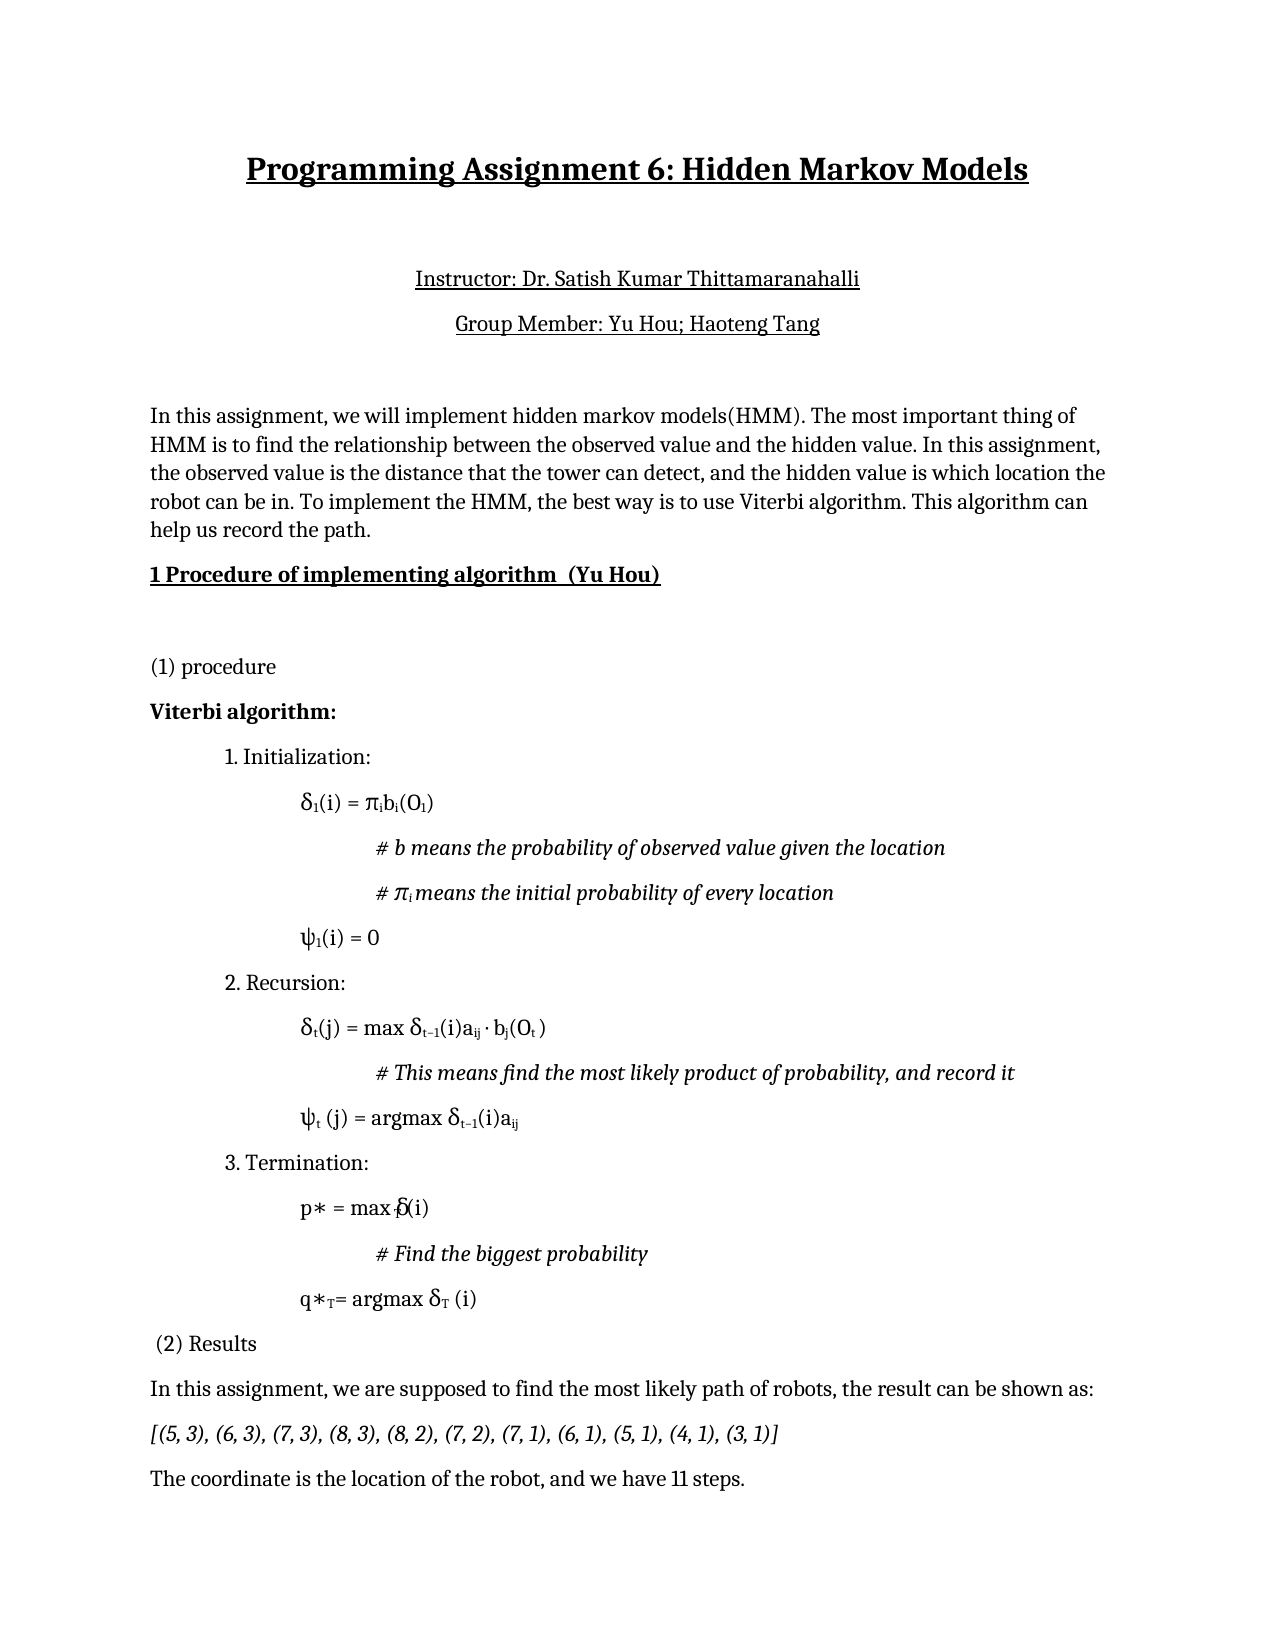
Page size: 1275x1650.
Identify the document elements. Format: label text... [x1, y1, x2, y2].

text δt(j) = max δt−1(i)aij · bj(Ot ) [300, 1015, 1125, 1041]
text 1. Initialization: [225, 744, 1125, 771]
text 1 Procedure of implementing algorithm (Yu Hou) [150, 562, 1125, 588]
text [(5, 3), (6, 3), (7, 3), (8, 3), (8, 2), (7, 2), (7, 1), (6, 1), (5, 1), (4, 1), (3, 1)] [150, 1421, 1125, 1447]
text 2. Recursion: [225, 970, 1125, 996]
text (2) Results [150, 1331, 1125, 1357]
text The coordinate is the location of the robot, and we have 11 steps. [150, 1466, 1125, 1492]
text ψ1(i) = 0 [300, 924, 1125, 951]
text Programming Assignment 6: Hidden Markov Models [150, 150, 1125, 188]
text (1) procedure [150, 654, 1125, 680]
text Group Member: Yu Hou; Haoteng Tang [150, 311, 1125, 337]
text # b means the probability of observed value given the location [300, 834, 1125, 861]
text ψt (j) = argmax δt−1(i)aij [300, 1105, 1125, 1131]
text Instructor: Dr. Satish Kumar Thittamaranahalli [150, 266, 1125, 292]
text # πi means the initial probability of every location [300, 879, 1125, 906]
text # This means find the most likely product of probability, and record it [300, 1060, 1125, 1086]
text 3. Termination: [225, 1150, 1125, 1176]
text Viterbi algorithm: [150, 699, 1125, 725]
text In this assignment, we are supposed to find the most likely path of robots, the result can be shown as: [150, 1376, 1125, 1402]
text # Find the biggest probability [300, 1240, 1125, 1267]
text In this assignment, we will implement hidden markov models(HMM). The most important thing of HMM is to find the relationship between the observed value and the hidden value. In this assignment, the observed value is the distance that the tower can detect, and the hidden value is which location the robot can be in. To implement the HMM, the best way is to use Viterbi algorithm. This algorithm can help us record the path. [150, 403, 1125, 543]
text δ1(i) = πibi(O1) [300, 789, 1125, 816]
text p∗ = max δT (i) [300, 1195, 1125, 1222]
text q∗T= argmax δT (i) [300, 1285, 1125, 1312]
